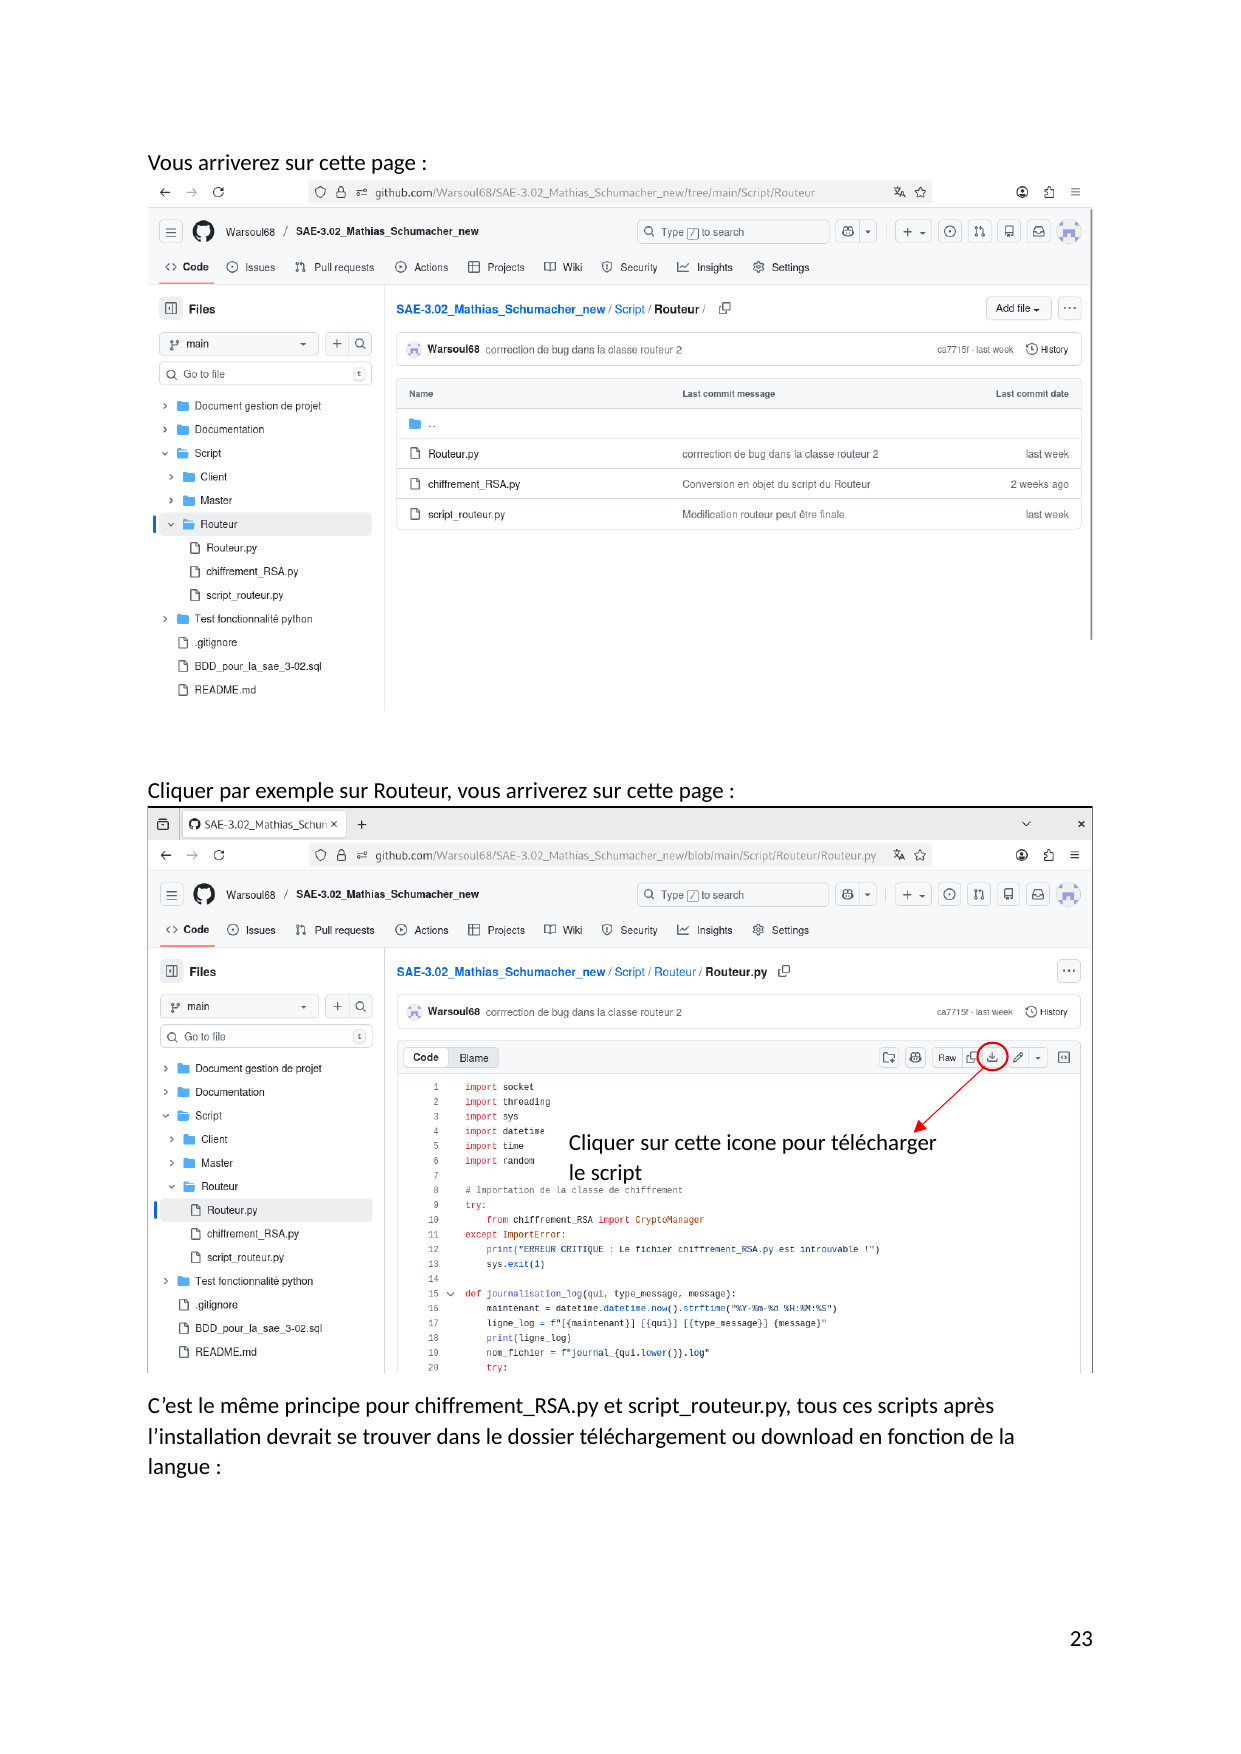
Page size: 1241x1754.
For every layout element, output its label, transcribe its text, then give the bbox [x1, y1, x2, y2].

text C’est le même principe pour chiffrement_RSA.py et script_routeur.py, tous ces scripts après l’installation devrait se trouver dans le dossier téléchargement ou download en fonction de la langue : [148, 1392, 1093, 1480]
picture [147, 177, 1093, 711]
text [148, 148, 1093, 177]
picture [147, 806, 1093, 1373]
text Cliquer par exemple sur Routeur, vous arriverez sur cette page : [148, 777, 1093, 806]
